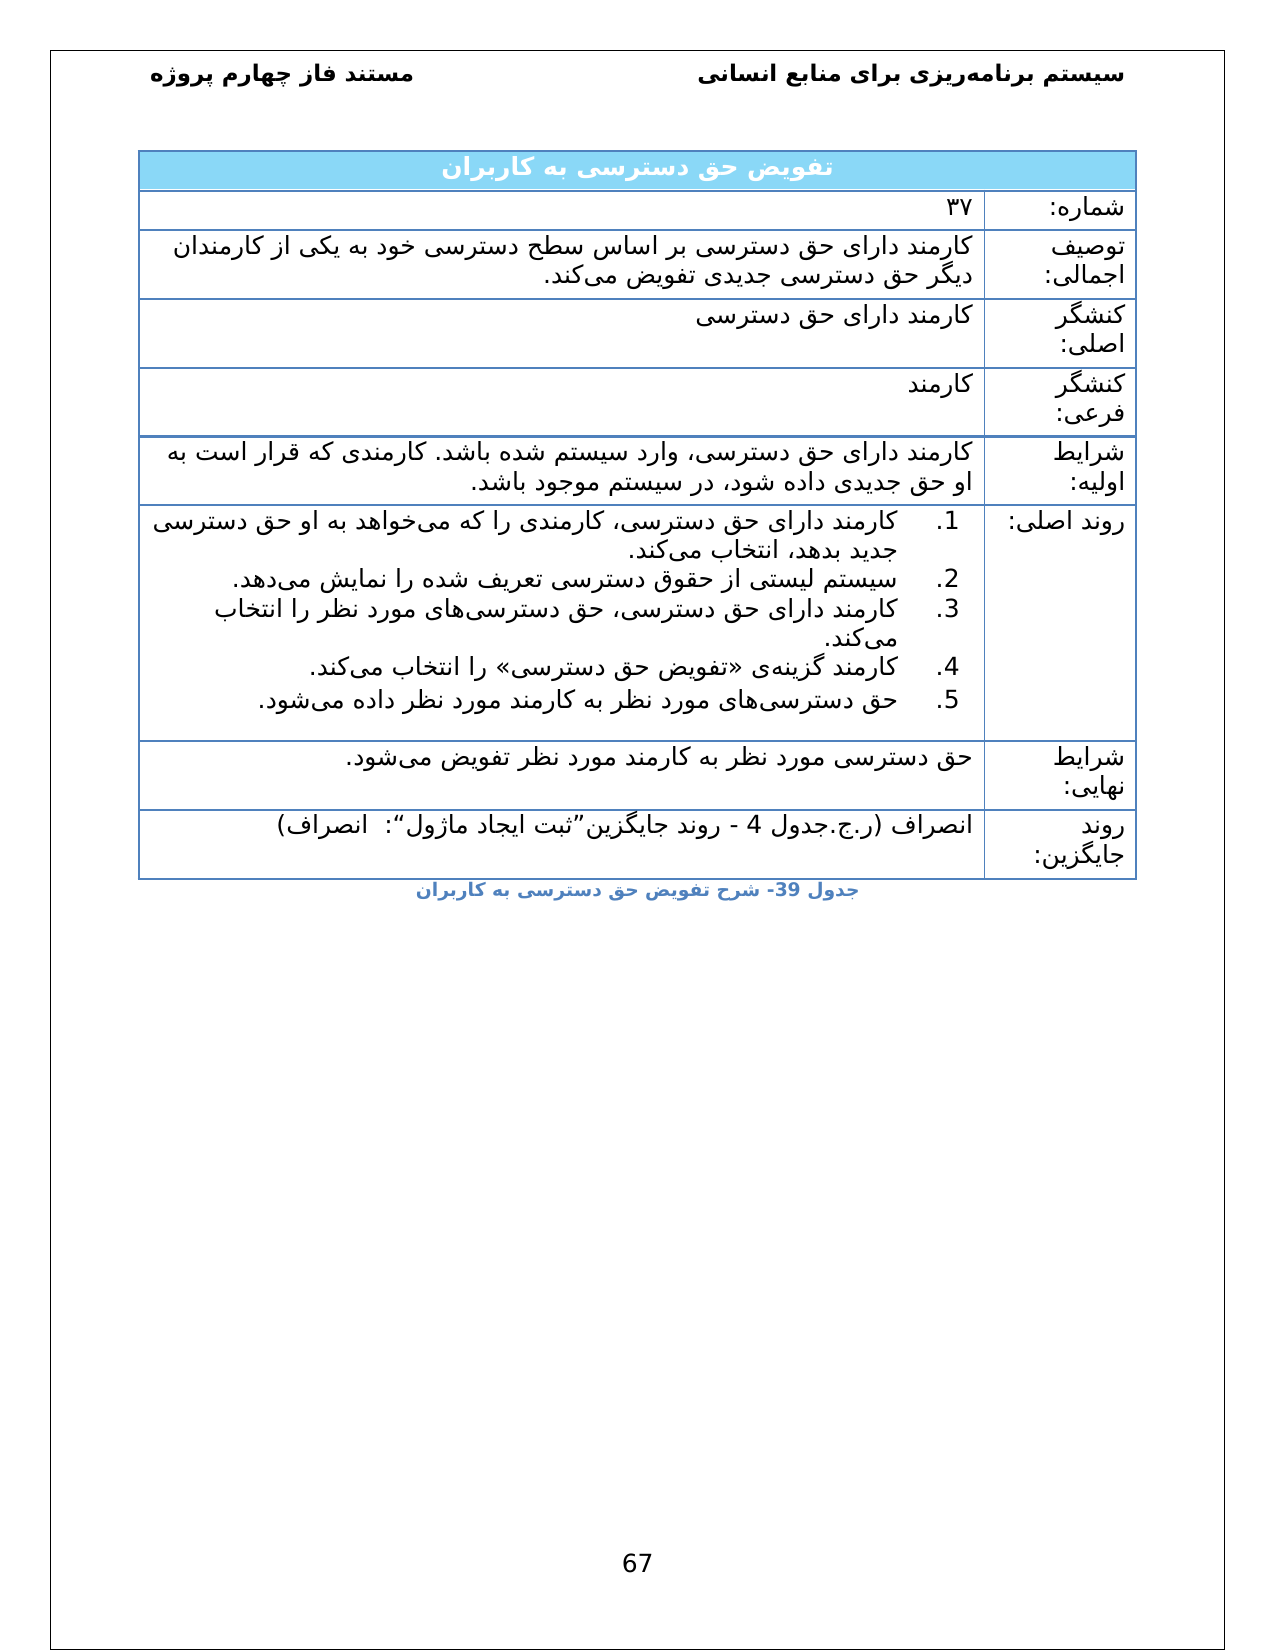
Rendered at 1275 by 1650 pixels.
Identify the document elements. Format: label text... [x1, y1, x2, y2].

table_cell ۳۷ [140, 192, 984, 229]
table_cell شرایط اولیه: [985, 438, 1135, 504]
table_cell کارمند دارای حق دسترسی بر اساس سطح دسترسی خود به یکی از کارمندان دیگر حق دسترسی جدیدی تفویض می‌کند. [140, 231, 984, 298]
table_cell شرایط نهایی: [985, 742, 1135, 809]
table_cell کارمند دارای حق دسترسی، وارد سیستم شده باشد. کارمندی که قرار است به او حق جدیدی داده شود، در سیستم موجود باشد. [140, 438, 984, 504]
table_header تفویض حق دسترسی به کاربران [140, 152, 1135, 189]
table_cell کارمند دارای حق دسترسی [140, 300, 984, 367]
table_cell انصراف (ر.ج.جدول 4 - روند جایگزین”ثبت ایجاد ماژول“: انصراف) [140, 811, 984, 877]
table_cell کارمند دارای حق دسترسی، کارمندی را که می‌خواهد به او حق دسترسی جدید بدهد، انتخاب می‌کند. سیستم لیستی از حقوق دسترسی تعریف شده را نمایش می‌دهد. کارمند دارای حق دسترسی، حق دسترسی‌های مورد نظر را انتخاب می‌کند. کارمند گزینه‌ی «تفویض حق دسترسی» را انتخاب می‌کند. حق دسترسی‌های مورد نظر به کارمند مورد نظر داده می‌شود. [140, 506, 984, 740]
table_cell حق دسترسی مورد نظر به کارمند مورد نظر تفویض می‌شود. [140, 742, 984, 809]
table_cell روند جایگزین: [985, 811, 1135, 877]
text جدول 39- شرح تفویض حق دسترسی به کاربران [150, 880, 1125, 901]
table_cell کارمند [140, 369, 984, 435]
table_cell کنشگر اصلی: [985, 300, 1135, 367]
table_cell شماره: [985, 192, 1135, 229]
table_cell توصیف اجمالی: [985, 231, 1135, 298]
table_cell کنشگر فرعی: [985, 369, 1135, 435]
table_cell روند اصلی: [985, 506, 1135, 740]
